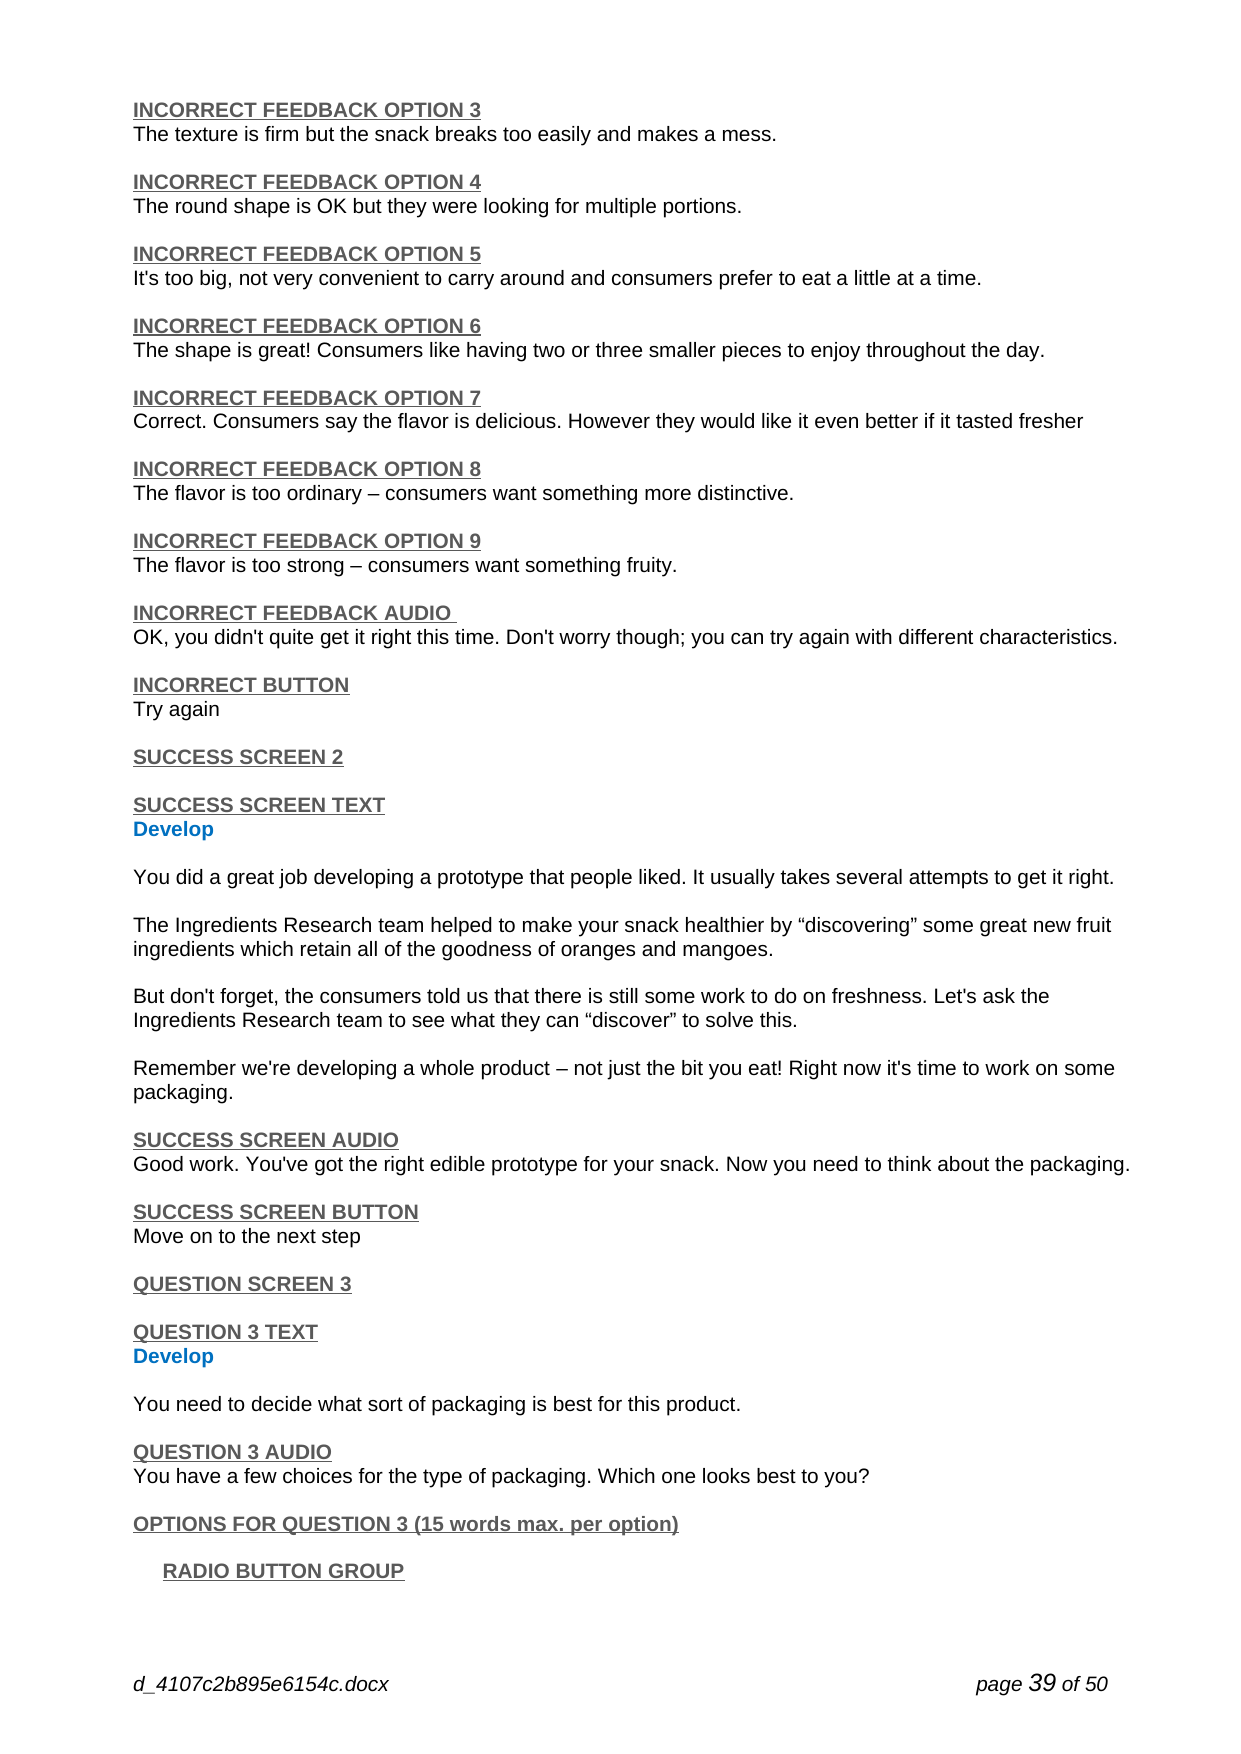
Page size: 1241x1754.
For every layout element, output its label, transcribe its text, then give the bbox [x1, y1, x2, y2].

text Try again [133, 697, 1132, 721]
text Move on to the next step [133, 1224, 1132, 1248]
text INCORRECT FEEDBACK OPTION 7 [133, 385, 1132, 409]
text QUESTION SCREEN 3 [133, 1272, 1132, 1296]
text SUCCESS SCREEN 2 [133, 745, 1132, 769]
text It's too big, not very convenient to carry around and consumers prefer to eat a little at a time. [133, 266, 1132, 289]
text You have a few choices for the type of packaging. Which one looks best to you? [133, 1463, 1132, 1487]
text SUCCESS SCREEN BUTTON [133, 1200, 1132, 1224]
text QUESTION 3 AUDIO [133, 1439, 1132, 1463]
text The shape is great! Consumers like having two or three smaller pieces to enjoy throughout the day. [133, 337, 1132, 361]
text Develop [133, 1344, 1132, 1368]
text INCORRECT FEEDBACK OPTION 6 [133, 313, 1132, 337]
text SUCCESS SCREEN TEXT [133, 793, 1132, 817]
text Develop [133, 817, 1132, 841]
text The flavor is too strong – consumers want something fruity. [133, 553, 1132, 577]
text The texture is firm but the snack breaks too easily and makes a mess. [133, 122, 1132, 146]
text INCORRECT FEEDBACK AUDIO [133, 601, 1132, 625]
text INCORRECT FEEDBACK OPTION 9 [133, 529, 1132, 553]
text You need to decide what sort of packaging is best for this product. [133, 1392, 1132, 1416]
text INCORRECT FEEDBACK OPTION 4 [133, 170, 1132, 194]
text INCORRECT BUTTON [133, 673, 1132, 697]
text RADIO BUTTON GROUP [133, 1559, 1132, 1583]
text The Ingredients Research team helped to make your snack healthier by “discovering” some great new fruit ingredients which retain all of the goodness of oranges and mangoes. [133, 912, 1132, 960]
text INCORRECT FEEDBACK OPTION 5 [133, 242, 1132, 266]
text The flavor is too ordinary – consumers want something more distinctive. [133, 481, 1132, 505]
text The round shape is OK but they were looking for multiple portions. [133, 194, 1132, 218]
text INCORRECT FEEDBACK OPTION 3 [133, 98, 1132, 122]
text OK, you didn't quite get it right this time. Don't worry though; you can try again with different characteristics. [133, 625, 1132, 649]
text Remember we're developing a whole product – not just the bit you eat! Right now it's time to work on some packaging. [133, 1056, 1132, 1104]
text Good work. You've got the right edible prototype for your snack. Now you need to think about the packaging. [133, 1152, 1132, 1176]
text Correct. Consumers say the flavor is delicious. However they would like it even better if it tasted fresher [133, 409, 1132, 433]
text QUESTION 3 TEXT [133, 1320, 1132, 1344]
text You did a great job developing a prototype that people liked. It usually takes several attempts to get it right. [133, 864, 1132, 888]
text But don't forget, the consumers told us that there is still some work to do on freshness. Let's ask the Ingredients Research team to see what they can “discover” to solve this. [133, 984, 1132, 1032]
text OPTIONS FOR QUESTION 3 (15 words max. per option) [133, 1511, 1132, 1535]
text SUCCESS SCREEN AUDIO [133, 1128, 1132, 1152]
text INCORRECT FEEDBACK OPTION 8 [133, 457, 1132, 481]
